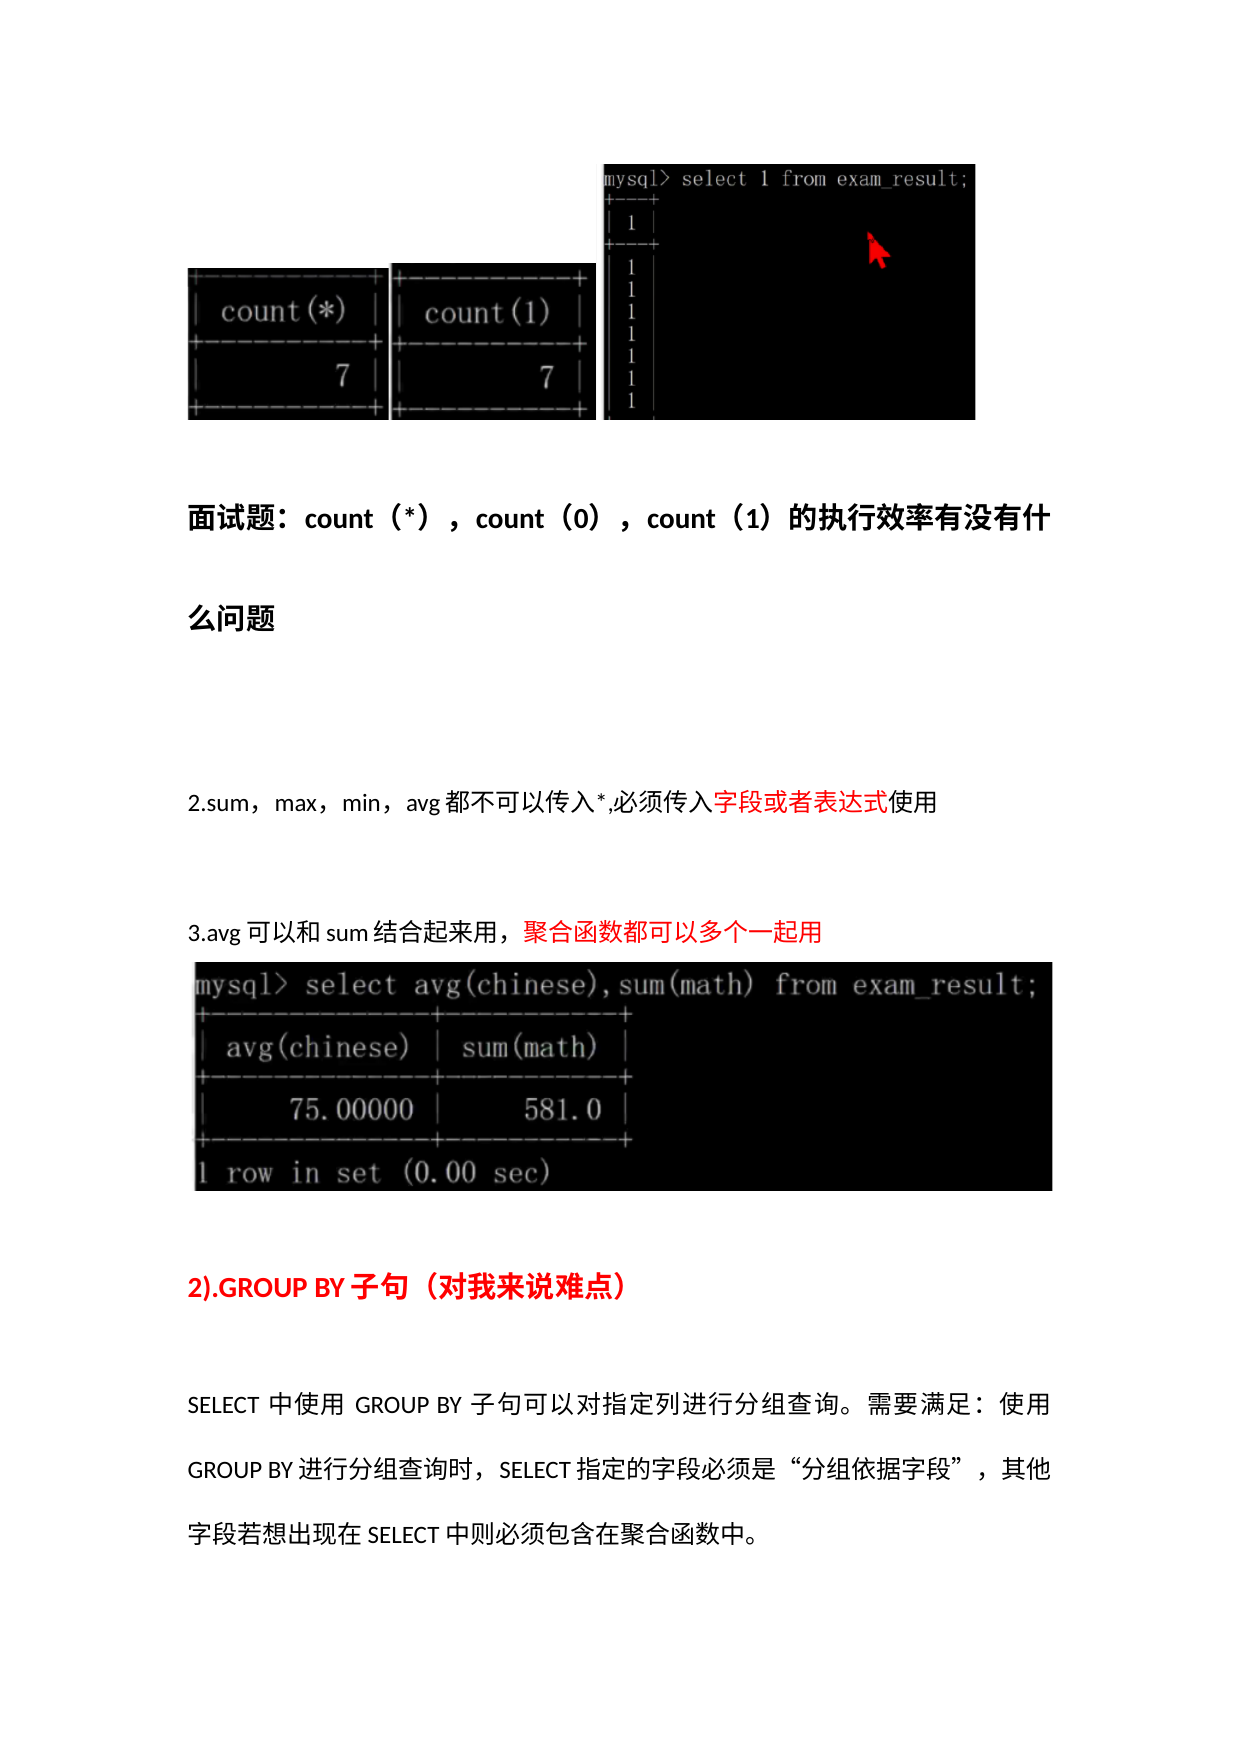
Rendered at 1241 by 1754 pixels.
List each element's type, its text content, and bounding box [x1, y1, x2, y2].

list 3.avg可以和sum结合起来用，聚合函数都可以多个一起用 [187, 898, 1053, 962]
subtitle 面试题：count（*），count（0），count（1）的执行效率有没有什么问题 [187, 484, 1053, 649]
picture [187, 164, 976, 420]
list 2.sum，max，min，avg都不可以传入*,必须传入字段或者表达式使用 [187, 768, 1053, 833]
subtitle 2).GROUP BY子句（对我来说难点） [187, 1252, 1053, 1317]
picture [187, 962, 1053, 1191]
list SELECT 中使用 GROUP BY 子句可以对指定列进行分组查询。需要满足：使用 GROUP BY 进行分组查询时，SELECT 指定的字段必须是“分组依据字段”，其他字段若想出现在SELECT 中则必须包含在聚合函数中。 [187, 1370, 1053, 1565]
